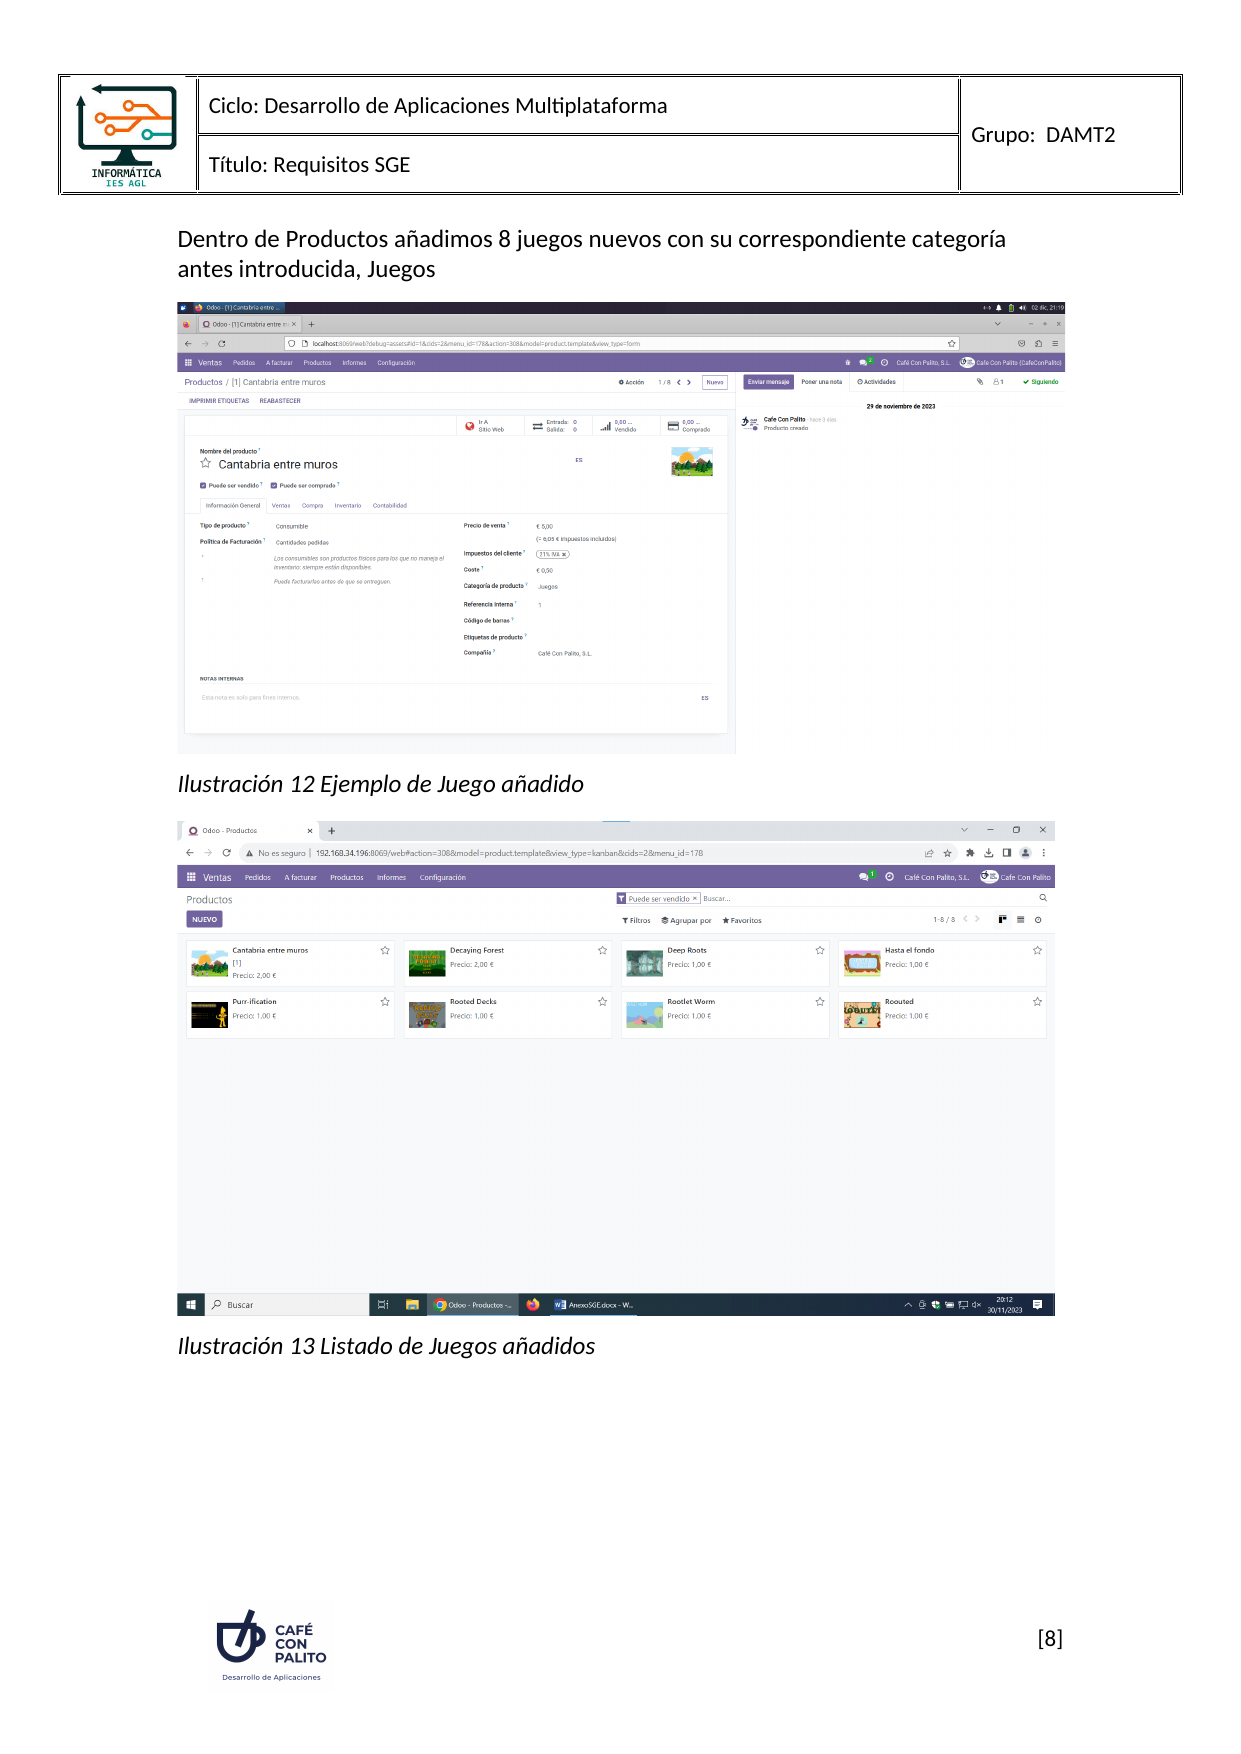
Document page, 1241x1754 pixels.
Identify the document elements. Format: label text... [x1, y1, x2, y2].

picture [177, 302, 1066, 754]
picture [70, 76, 186, 192]
text Ilustración 12 Ejemplo de Juego añadido [177, 768, 1063, 799]
text Ilustración 13 Listado de Juegos añadidos [177, 1330, 1063, 1361]
text Dentro de Productos añadimos 8 juegos nuevos con su correspondiente categoría antes introducida, Juegos [177, 223, 1051, 284]
picture [208, 1601, 334, 1692]
picture [177, 821, 1055, 1316]
